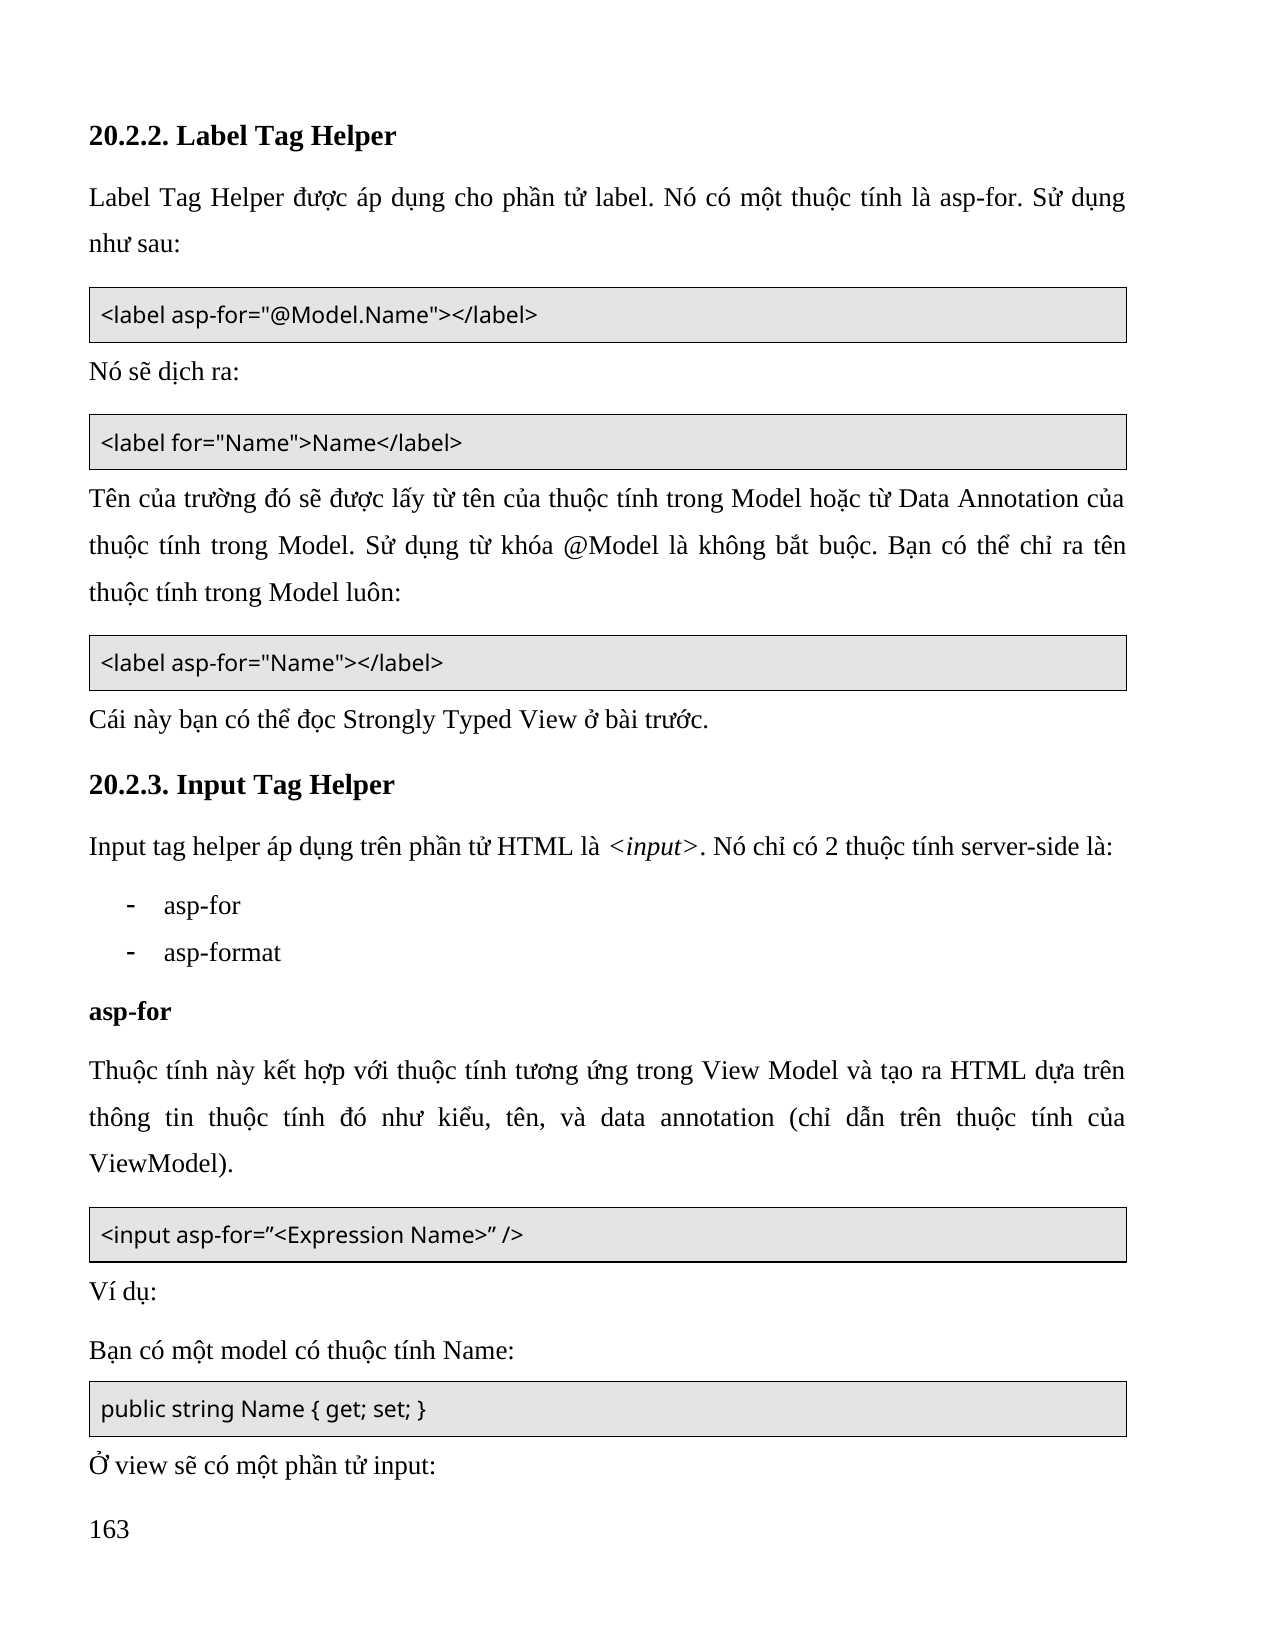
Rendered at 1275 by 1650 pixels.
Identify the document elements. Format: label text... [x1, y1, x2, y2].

text Cái này bạn có thể đọc Strongly Typed View ở bài trước. [89, 703, 1127, 734]
text asp-for [89, 995, 1127, 1026]
text Ở view sẽ có một phần tử input: [89, 1449, 1127, 1480]
text Nó sẽ dịch ra: [89, 355, 1127, 386]
text Thuộc tính này kết hợp với thuộc tính tương ứng trong View Model và tạo ra HTML dựa trên thông tin thuộc tính đó như kiểu, tên, và data annotation (chỉ dẫn trên thuộc tính của ViewModel). [89, 1054, 1127, 1179]
table_header <label asp-for="@Model.Name"></label> [90, 288, 1126, 342]
text Ví dụ: [89, 1275, 1127, 1306]
list asp-format [126, 936, 1127, 967]
text Bạn có một model có thuộc tính Name: [89, 1334, 1127, 1365]
list asp-for [126, 889, 1127, 920]
table_header <label for="Name">Name</label> [90, 415, 1126, 469]
table_header <label asp-for="Name"></label> [90, 636, 1126, 690]
text Input tag helper áp dụng trên phần tử HTML là <input>. Nó chỉ có 2 thuộc tính server-side là: [89, 829, 1127, 861]
text Label Tag Helper được áp dụng cho phần tử label. Nó có một thuộc tính là asp-for. Sử dụng như sau: [89, 181, 1127, 259]
subtitle 20.2.3. Input Tag Helper [89, 767, 1127, 800]
subtitle 20.2.2. Label Tag Helper [89, 118, 1127, 152]
table_header <input asp-for=”<Expression Name>” /> [90, 1208, 1126, 1261]
text Tên của trường đó sẽ được lấy từ tên của thuộc tính trong Model hoặc từ Data Annotation của thuộc tính trong Model. Sử dụng từ khóa @Model là không bắt buộc. Bạn có thể chỉ ra tên thuộc tính trong Model luôn: [89, 483, 1127, 607]
table_header public string Name { get; set; } [90, 1382, 1126, 1436]
